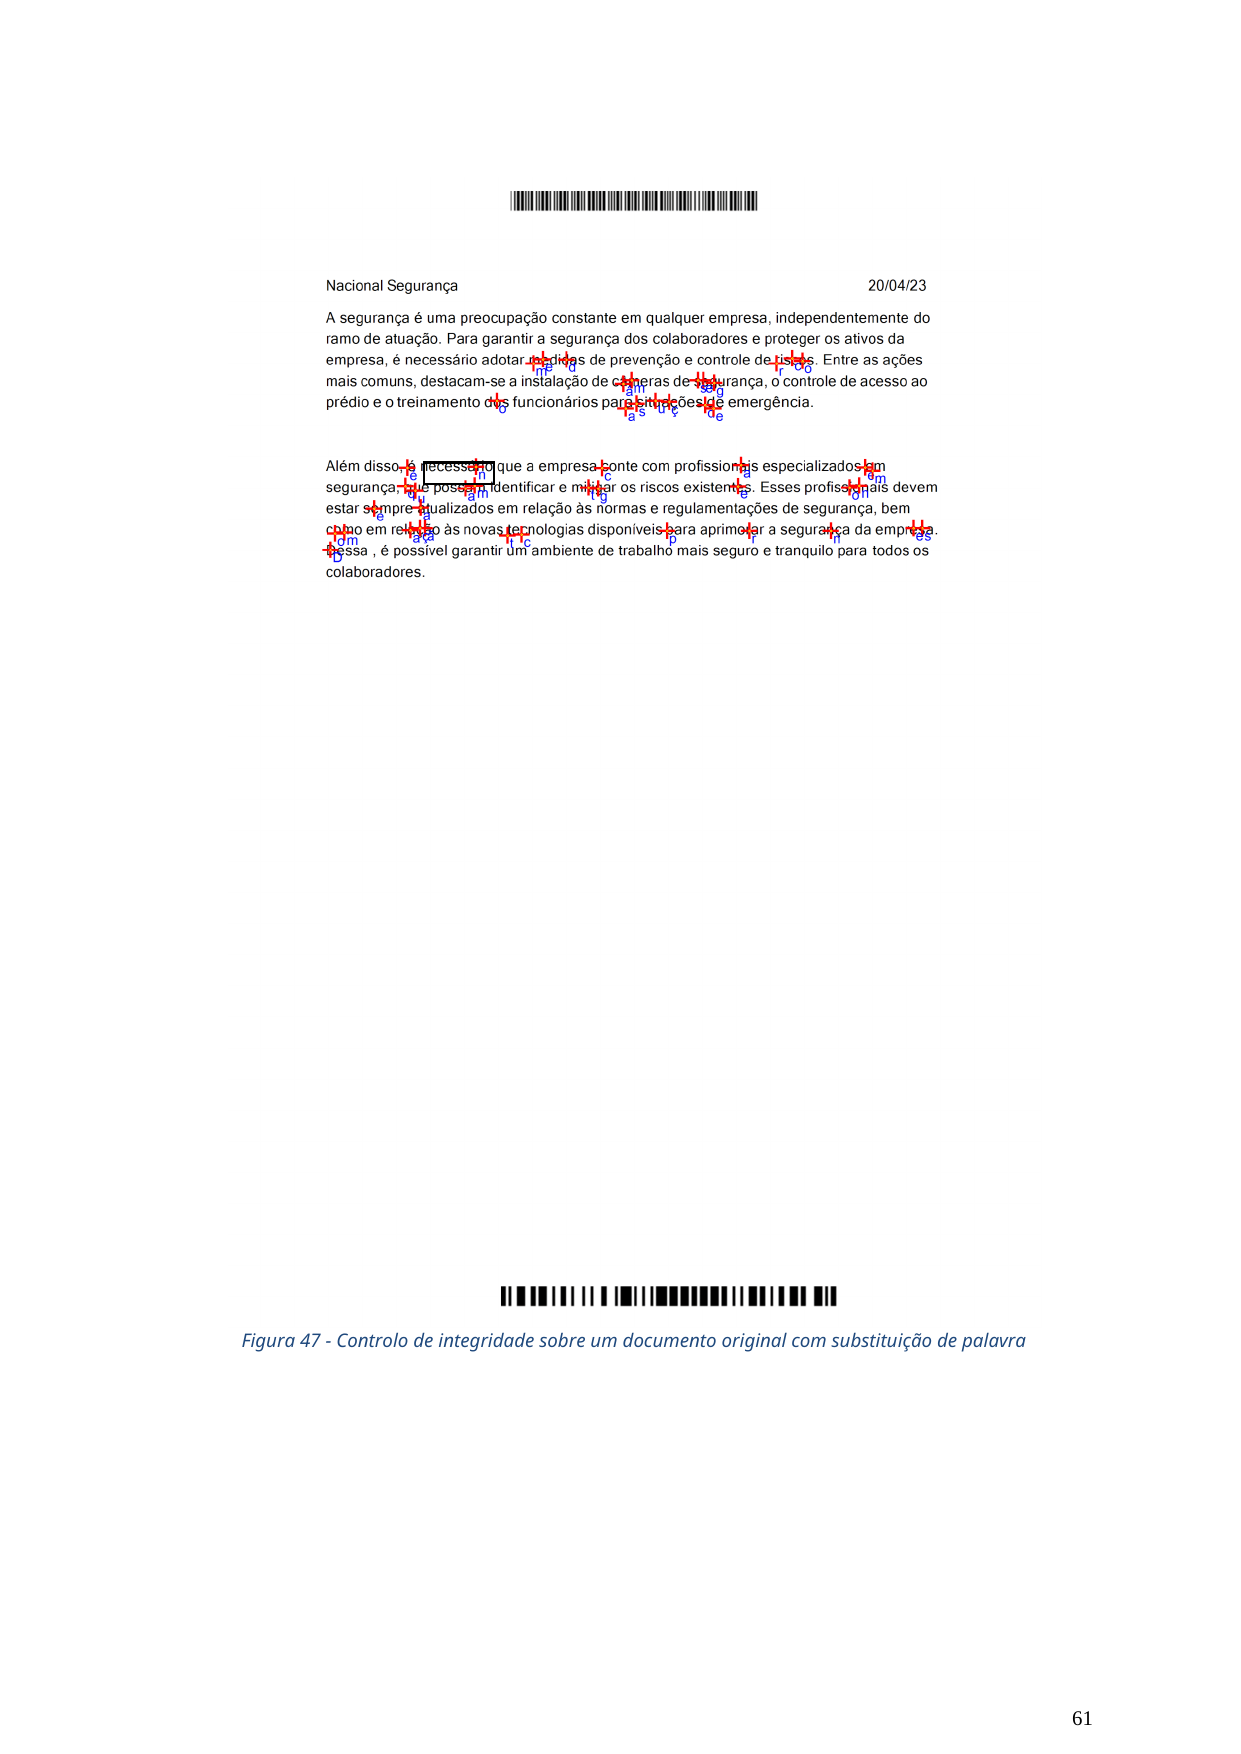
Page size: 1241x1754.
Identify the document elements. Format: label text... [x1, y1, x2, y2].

text Figura 47 - Controlo de integridade sobre um documento original com substituição de palavra [177, 1328, 1092, 1353]
picture [227, 177, 1042, 1328]
